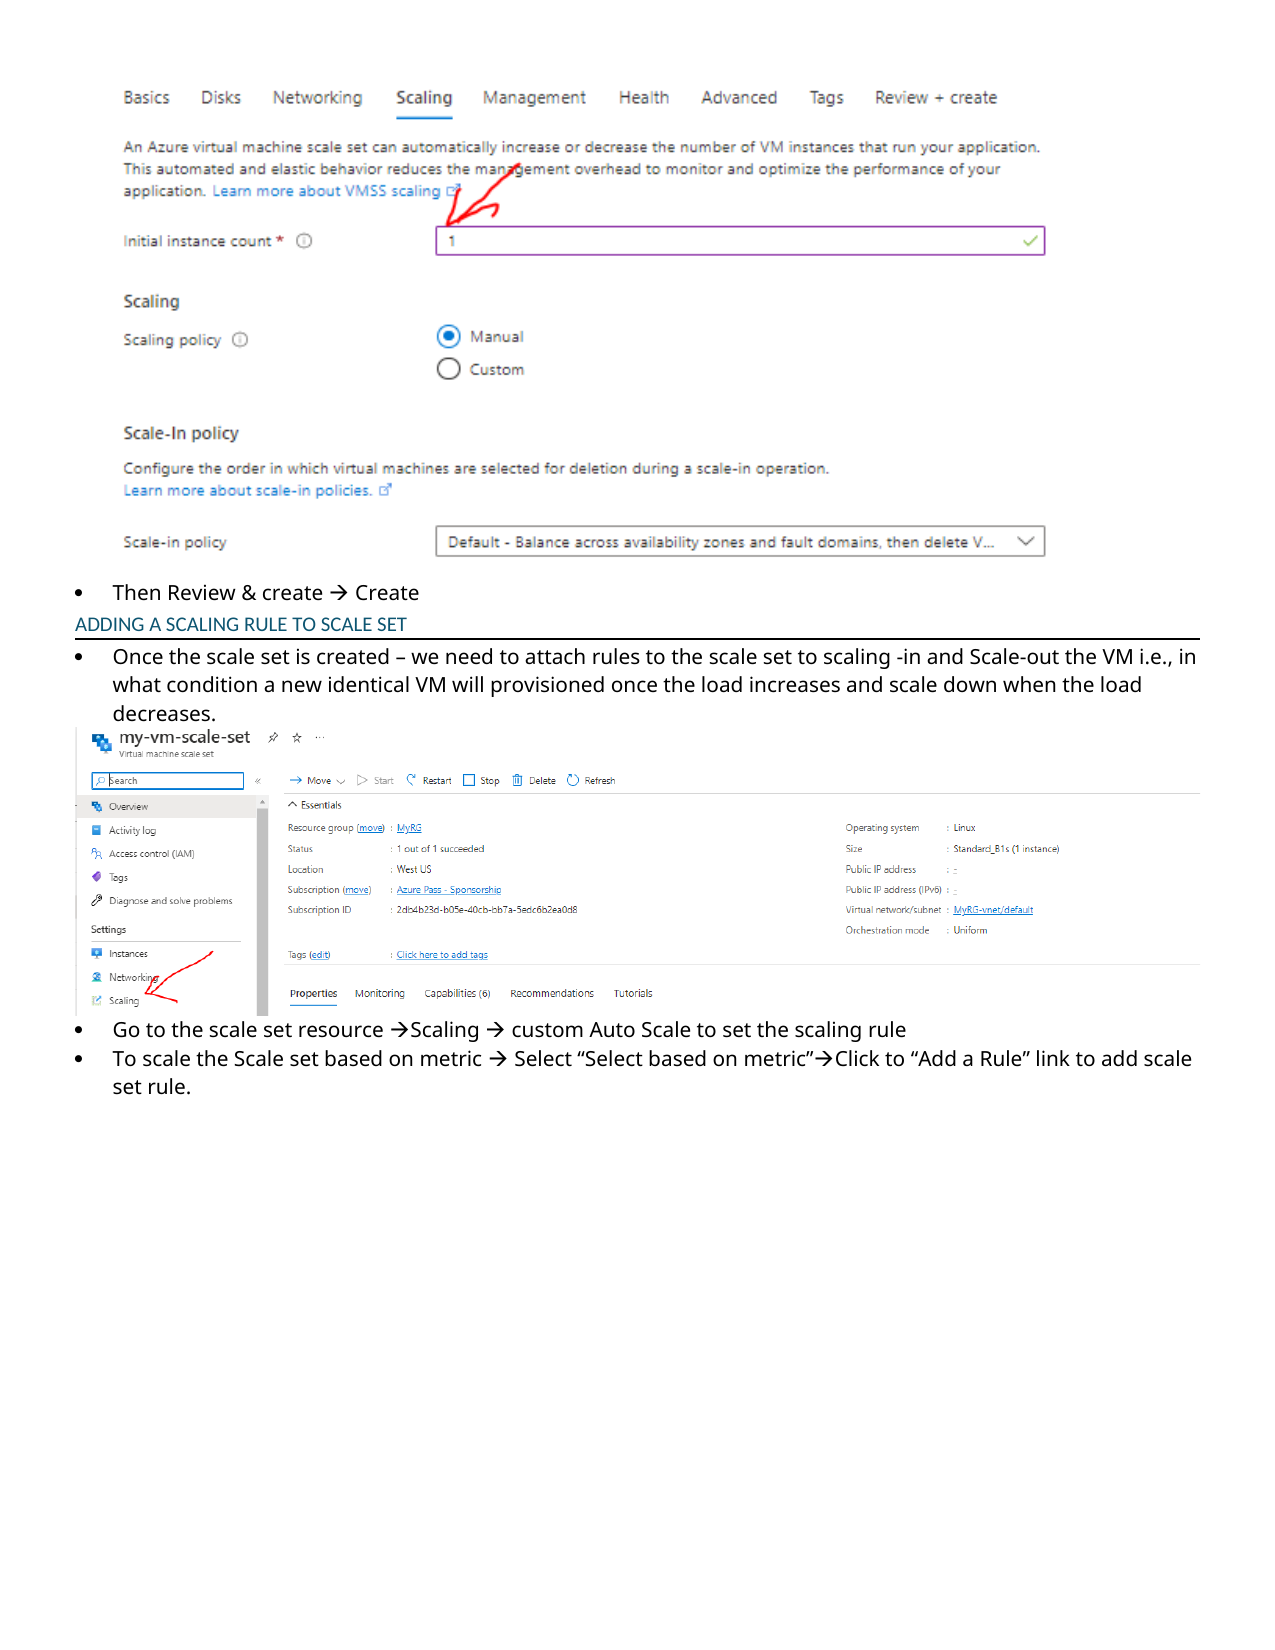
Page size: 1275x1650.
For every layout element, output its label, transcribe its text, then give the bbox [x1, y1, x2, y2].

list Once the scale set is created – we need to attach rules to the scale set to scaling -in and Scale-out the VM i.e., in what condition a new identical VM will provisioned once the load increases and scale down when the load decreases. [75, 642, 1200, 727]
picture [112, 75, 1077, 579]
list To scale the Scale set based on metric Select “Select based on metric”Click to “Add a Rule” link to add scale set rule. [75, 1044, 1200, 1101]
list Go to the scale set resource Scaling custom Auto Scale to set the scaling rule [75, 1016, 1200, 1044]
list Then Review & create Create [75, 578, 1200, 607]
picture [75, 727, 1200, 1016]
subtitle ADDING A SCALING RULE TO SCALE SET [75, 611, 1200, 638]
